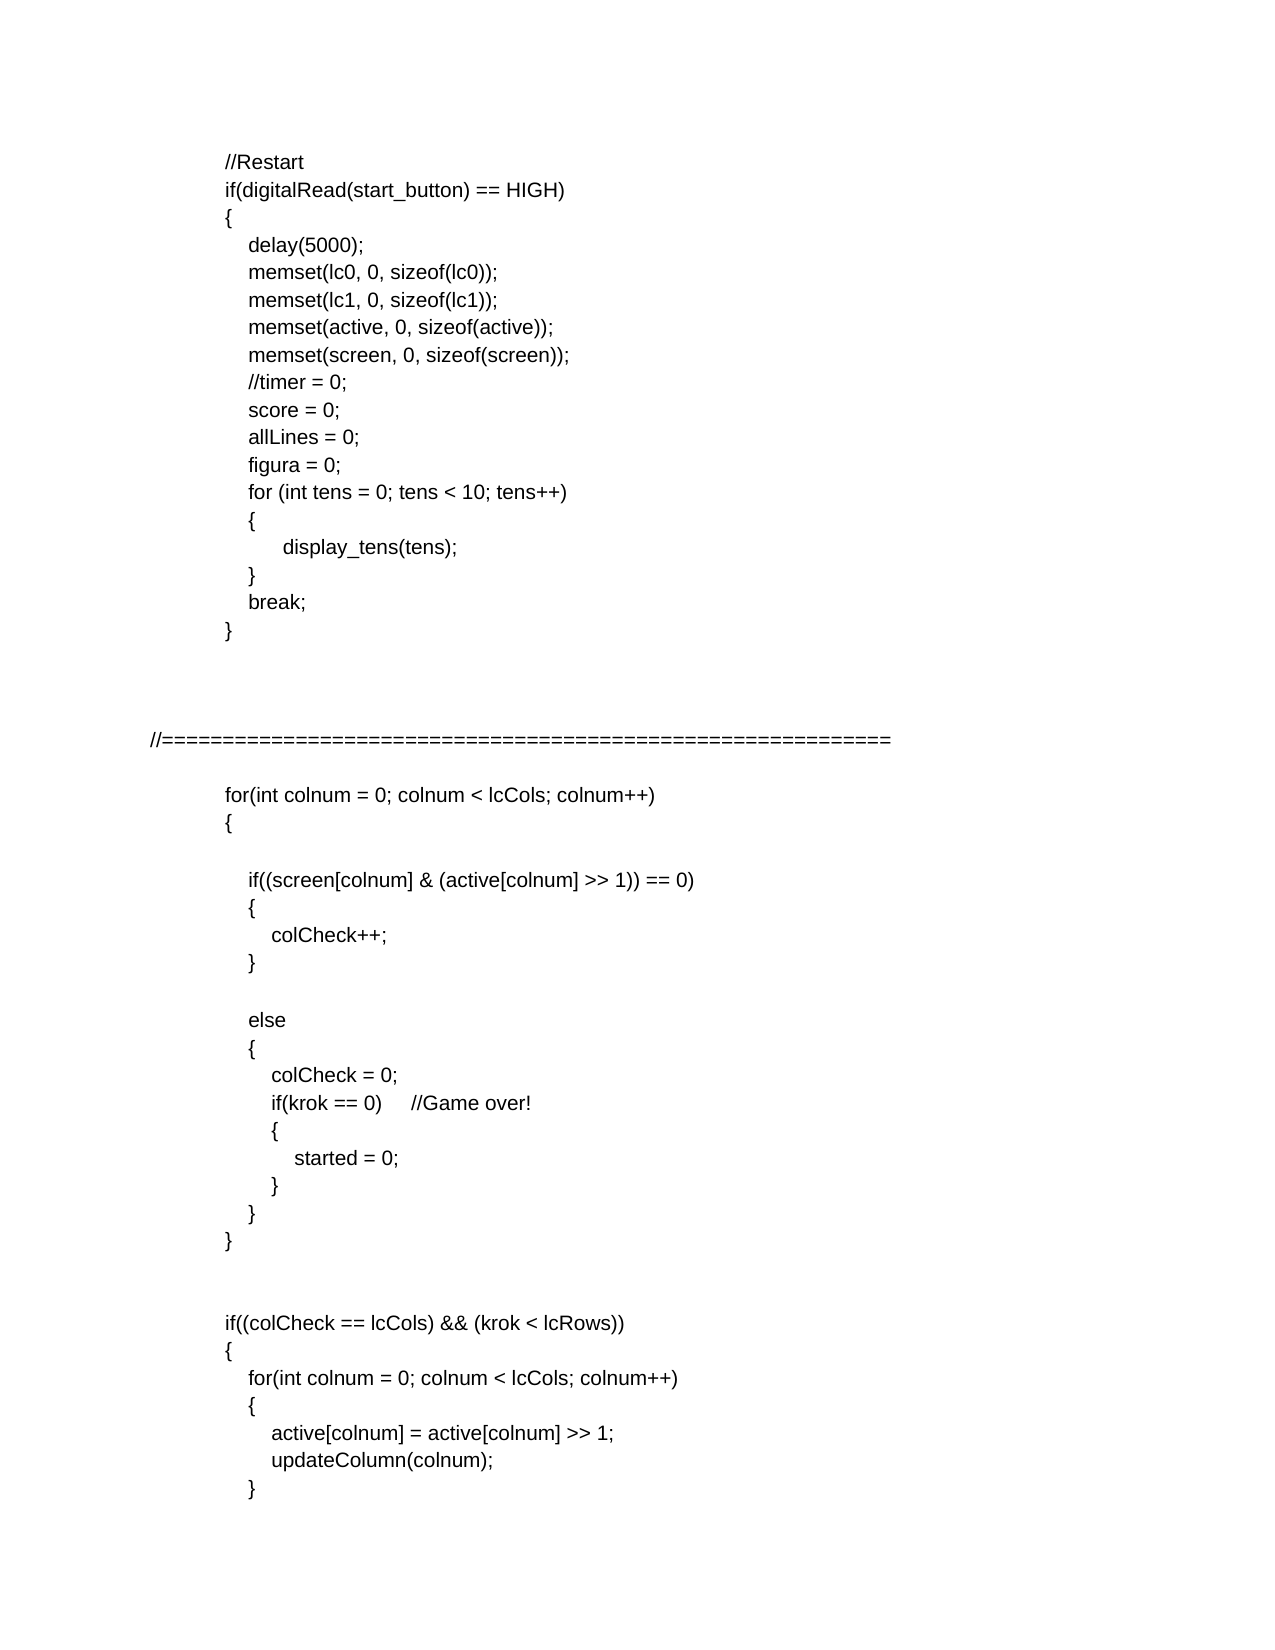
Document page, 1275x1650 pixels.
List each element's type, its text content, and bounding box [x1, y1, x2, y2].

text } [150, 1200, 1125, 1224]
text { [150, 1118, 1125, 1142]
text { [150, 1338, 1125, 1362]
text if((screen[colnum] & (active[colnum] >> 1)) == 0) [150, 868, 1125, 892]
text //Restart [150, 150, 1125, 174]
text allLines = 0; [150, 425, 1125, 449]
text if(krok == 0) //Game over! [150, 1090, 1125, 1114]
text break; [150, 590, 1125, 614]
text display_tens(tens); [150, 535, 1125, 559]
text if(digitalRead(start_button) == HIGH) [150, 177, 1125, 201]
text active[colnum] = active[colnum] >> 1; [150, 1420, 1125, 1444]
text } [150, 1173, 1125, 1197]
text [150, 1365, 1125, 1389]
text { [150, 810, 1125, 834]
text colCheck++; [150, 923, 1125, 947]
text { [150, 507, 1125, 531]
text updateColumn(colnum); [150, 1448, 1125, 1472]
text //timer = 0; [150, 370, 1125, 394]
text } [150, 1475, 1125, 1499]
text if((colCheck == lcCols) && (krok < lcRows)) [150, 1310, 1125, 1334]
text delay(5000); [150, 232, 1125, 256]
text for (int tens = 0; tens < 10; tens++) [150, 480, 1125, 504]
text } [150, 562, 1125, 586]
text figura = 0; [150, 452, 1125, 476]
text memset(active, 0, sizeof(active)); [150, 315, 1125, 339]
text colCheck = 0; [150, 1063, 1125, 1087]
text started = 0; [150, 1145, 1125, 1169]
text memset(lc0, 0, sizeof(lc0)); [150, 260, 1125, 284]
text } [150, 950, 1125, 974]
text { [150, 895, 1125, 919]
text { [150, 1393, 1125, 1417]
text { [150, 205, 1125, 229]
text memset(lc1, 0, sizeof(lc1)); [150, 287, 1125, 311]
text } [150, 617, 1125, 641]
text { [150, 1035, 1125, 1059]
text //============================================================ [150, 727, 1125, 751]
text score = 0; [150, 397, 1125, 421]
text memset(screen, 0, sizeof(screen)); [150, 342, 1125, 366]
text } [150, 1228, 1125, 1252]
text for(int colnum = 0; colnum < lcCols; colnum++) [150, 782, 1125, 806]
text else [150, 1008, 1125, 1032]
